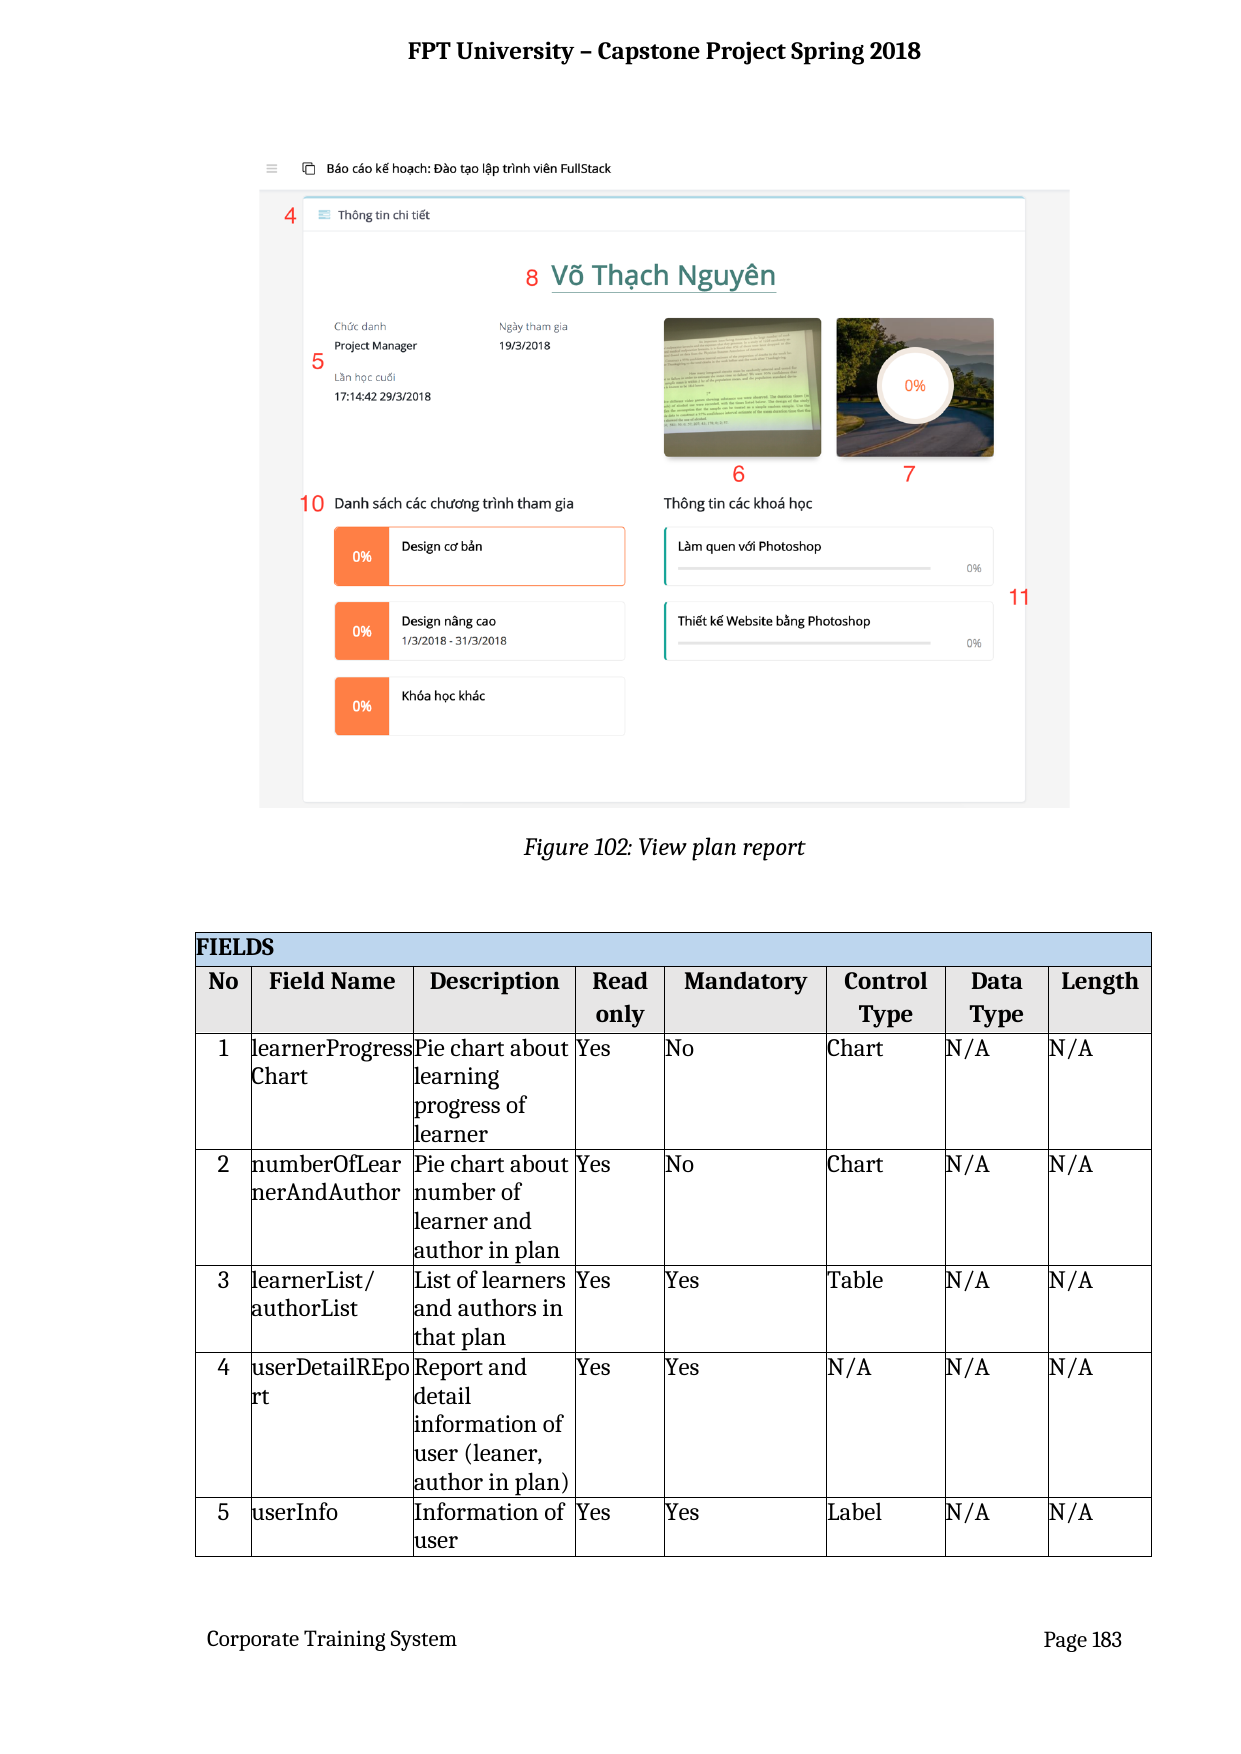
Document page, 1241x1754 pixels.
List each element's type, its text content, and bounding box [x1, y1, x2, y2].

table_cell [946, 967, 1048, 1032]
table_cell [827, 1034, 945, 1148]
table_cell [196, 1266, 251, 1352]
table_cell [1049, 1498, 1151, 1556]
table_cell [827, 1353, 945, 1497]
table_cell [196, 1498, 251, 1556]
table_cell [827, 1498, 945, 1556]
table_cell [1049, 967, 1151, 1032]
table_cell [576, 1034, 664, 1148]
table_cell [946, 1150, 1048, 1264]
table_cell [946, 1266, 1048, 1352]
picture [259, 147, 1070, 808]
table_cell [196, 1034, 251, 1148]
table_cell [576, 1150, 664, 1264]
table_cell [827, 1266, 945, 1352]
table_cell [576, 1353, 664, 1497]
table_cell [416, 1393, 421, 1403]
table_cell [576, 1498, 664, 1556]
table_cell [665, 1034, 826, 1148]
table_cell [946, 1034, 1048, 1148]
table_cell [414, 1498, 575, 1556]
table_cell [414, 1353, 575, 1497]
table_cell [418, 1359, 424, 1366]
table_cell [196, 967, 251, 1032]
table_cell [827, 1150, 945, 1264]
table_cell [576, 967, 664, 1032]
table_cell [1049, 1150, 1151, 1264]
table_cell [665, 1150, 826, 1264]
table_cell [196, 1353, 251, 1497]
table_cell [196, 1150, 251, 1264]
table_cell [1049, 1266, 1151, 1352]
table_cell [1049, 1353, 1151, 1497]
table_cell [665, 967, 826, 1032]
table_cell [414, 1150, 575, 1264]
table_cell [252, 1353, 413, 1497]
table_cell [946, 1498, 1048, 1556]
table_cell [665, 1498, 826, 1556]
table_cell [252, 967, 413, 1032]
text Figure 102: View plan report [207, 833, 1122, 861]
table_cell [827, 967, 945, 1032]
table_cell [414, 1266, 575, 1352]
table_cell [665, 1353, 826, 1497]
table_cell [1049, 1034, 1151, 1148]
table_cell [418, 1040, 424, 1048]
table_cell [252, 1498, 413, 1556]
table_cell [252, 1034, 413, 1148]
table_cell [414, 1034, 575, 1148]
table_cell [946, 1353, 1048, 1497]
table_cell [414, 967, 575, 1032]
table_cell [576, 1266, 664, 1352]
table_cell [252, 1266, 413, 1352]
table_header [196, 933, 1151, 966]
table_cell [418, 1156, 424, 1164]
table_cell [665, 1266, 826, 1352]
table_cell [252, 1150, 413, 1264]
